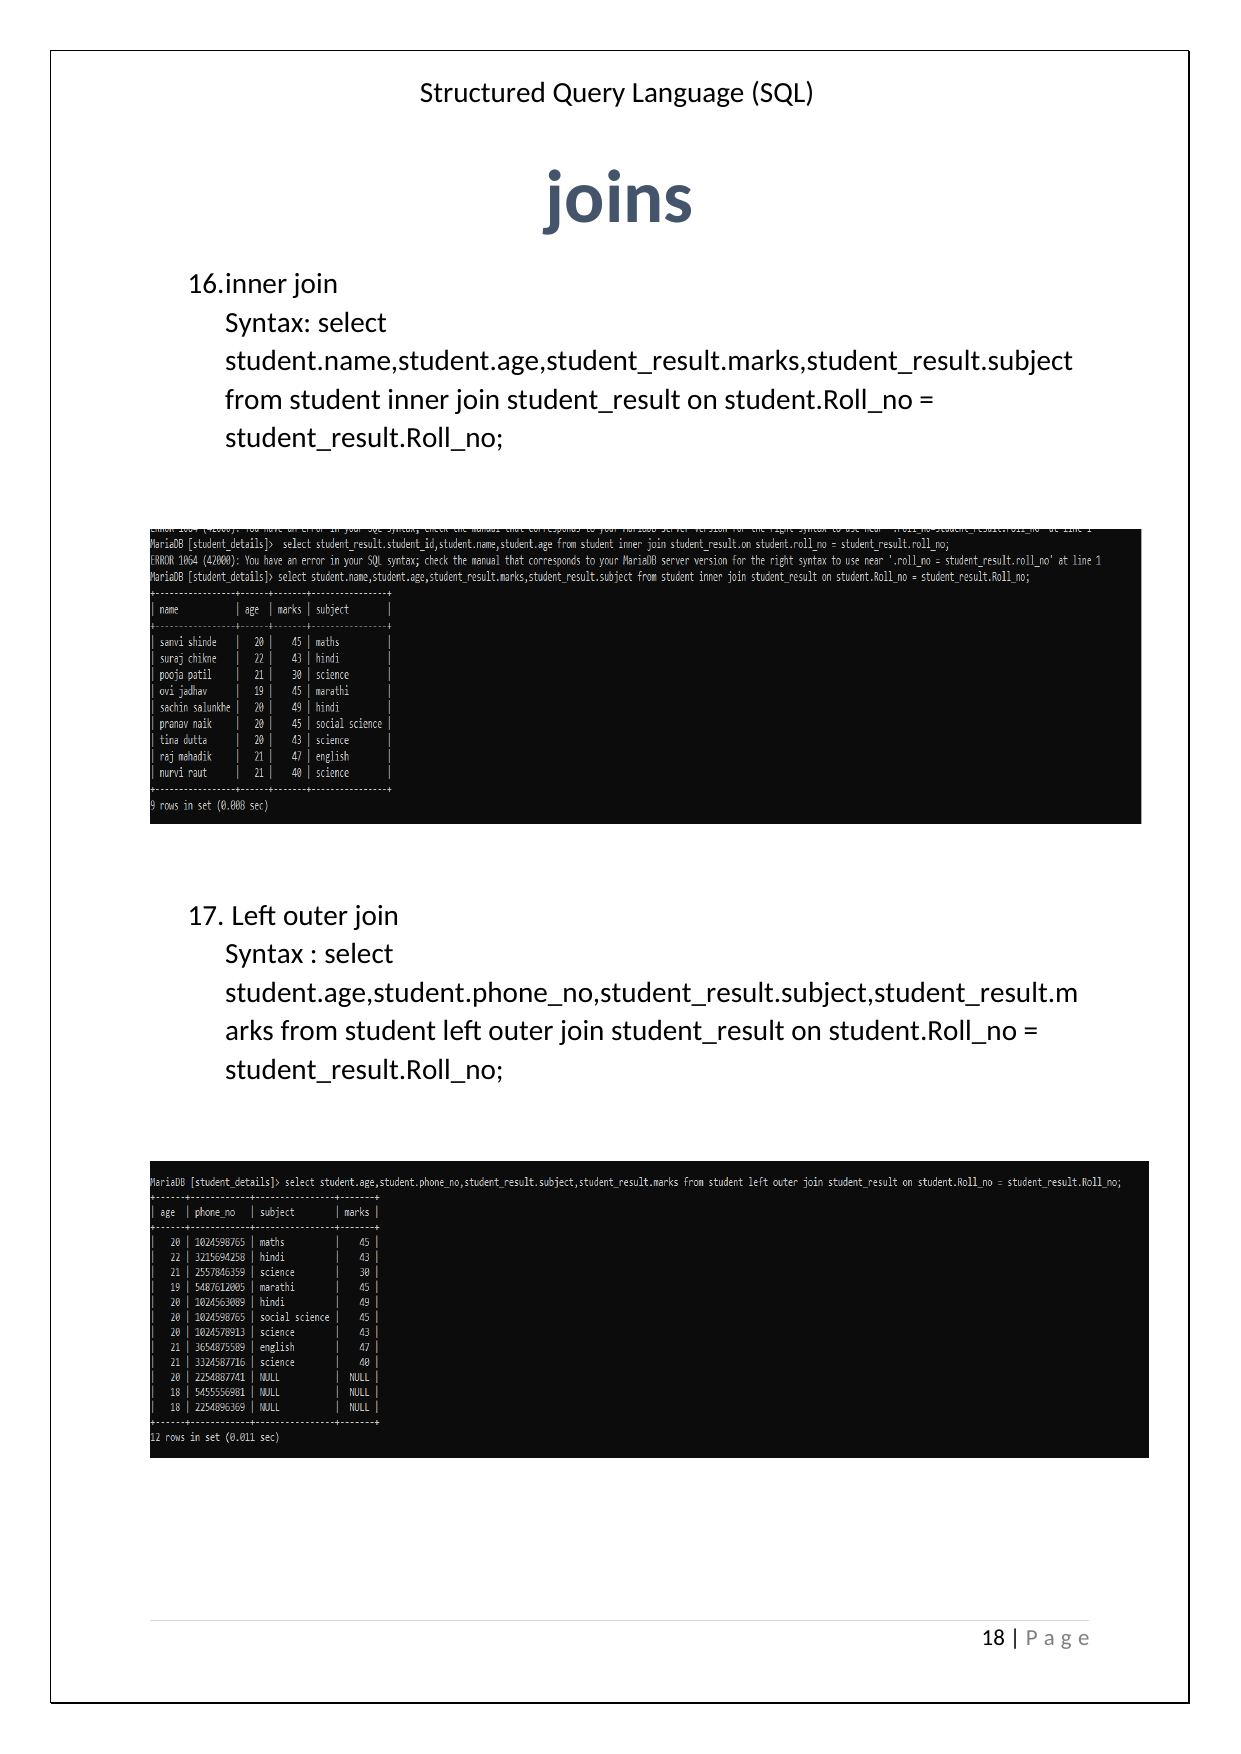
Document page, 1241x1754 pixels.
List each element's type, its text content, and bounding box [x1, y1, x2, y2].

list Syntax: select student.name,student.age,student_result.marks,student_result.subject from student inner join student_result on student.Roll_no = student_result.Roll_no; [225, 304, 1089, 455]
list Syntax : select student.age,student.phone_no,student_result.subject,student_result.marks from student left outer join student_result on student.Roll_no = student_result.Roll_no; [225, 936, 1089, 1087]
list Left outer join [187, 897, 1089, 933]
picture [150, 529, 1142, 824]
list inner join [187, 266, 1089, 301]
text joins [150, 150, 1089, 242]
picture [150, 1161, 1149, 1458]
